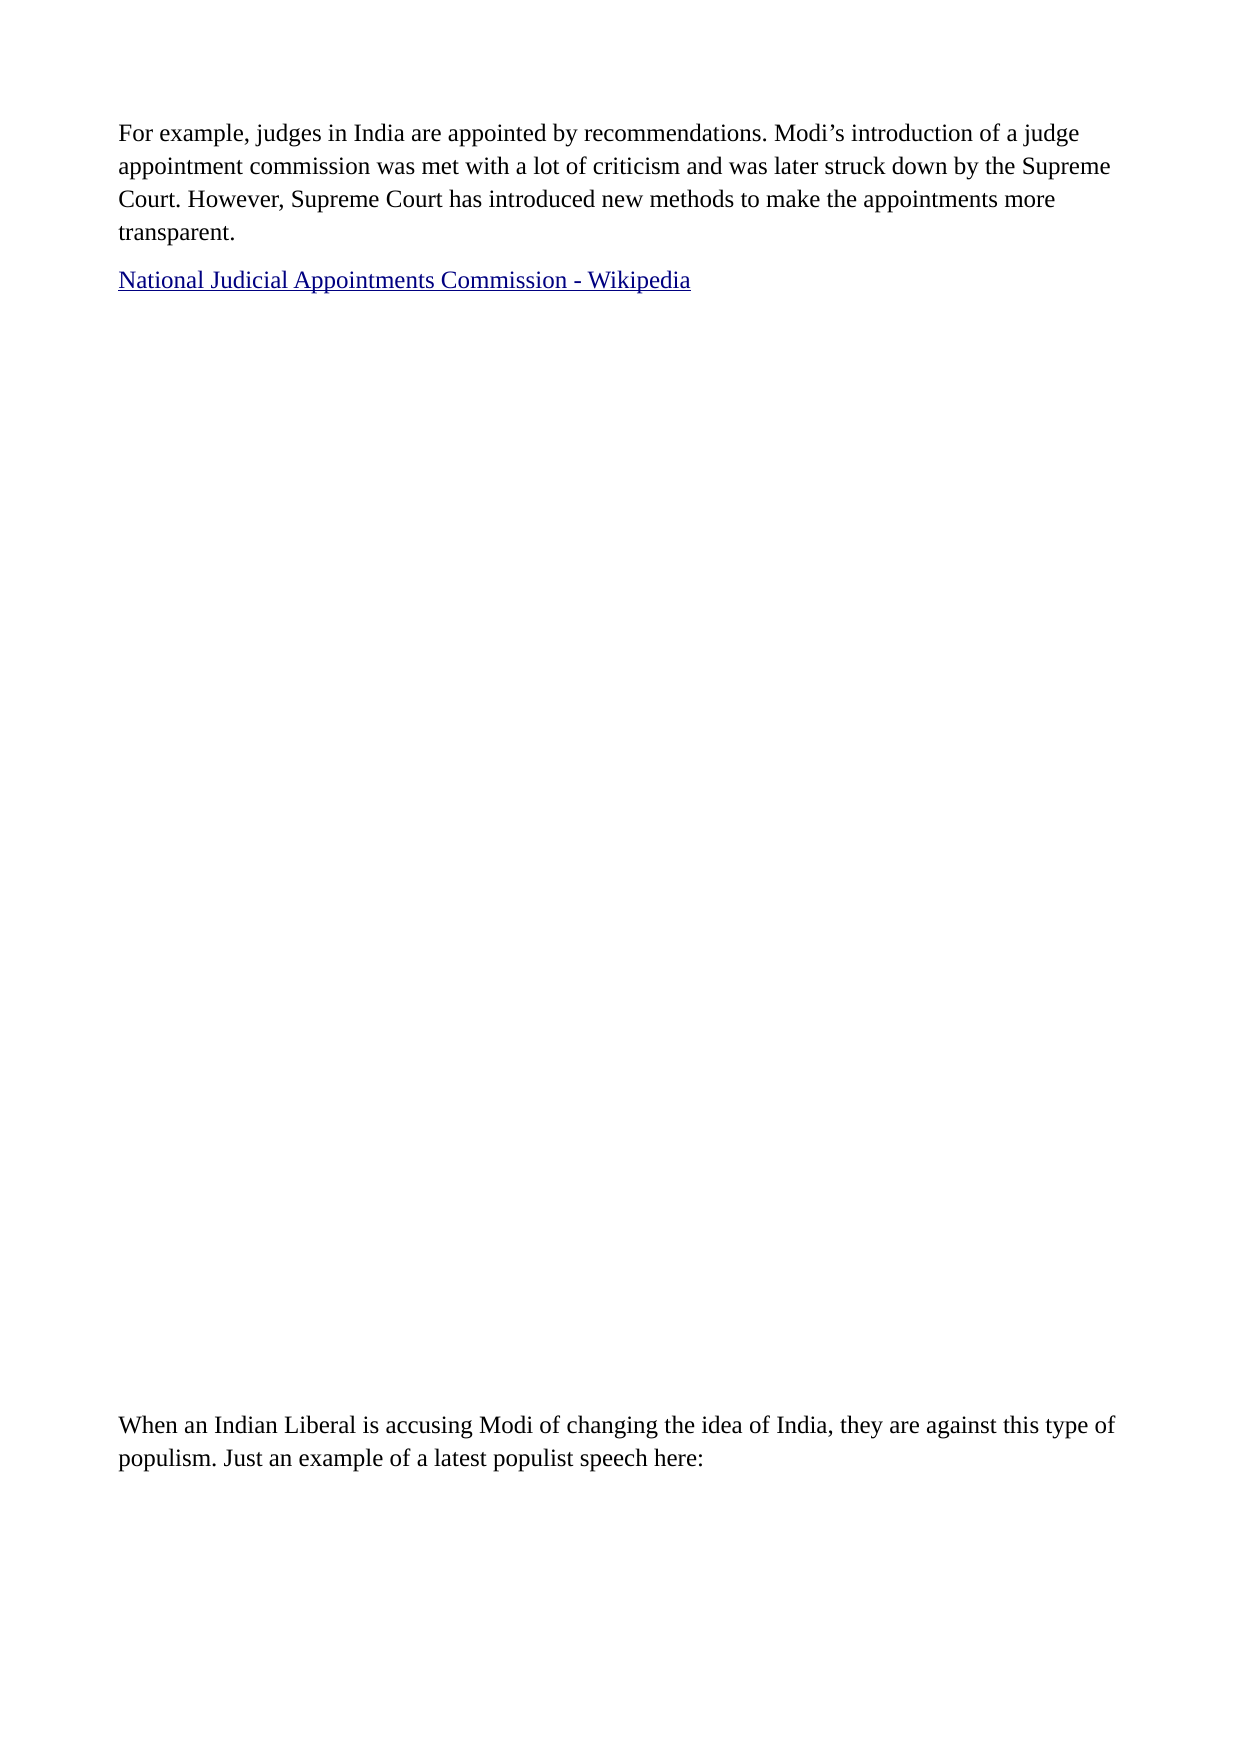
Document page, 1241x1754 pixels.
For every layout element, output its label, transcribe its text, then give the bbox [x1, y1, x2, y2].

text When an Indian Liberal is accusing Modi of changing the idea of India, they are against this type of populism. Just an example of a latest populist speech here: [118, 1410, 1122, 1472]
text For example, judges in India are appointed by recommendations. Modi’s introduction of a judge appointment commission was met with a lot of criticism and was later struck down by the Supreme Court. However, Supreme Court has introduced new methods to make the appointments more transparent. [118, 118, 1122, 246]
text National Judicial Appointments Commission - Wikipedia [118, 265, 1122, 293]
